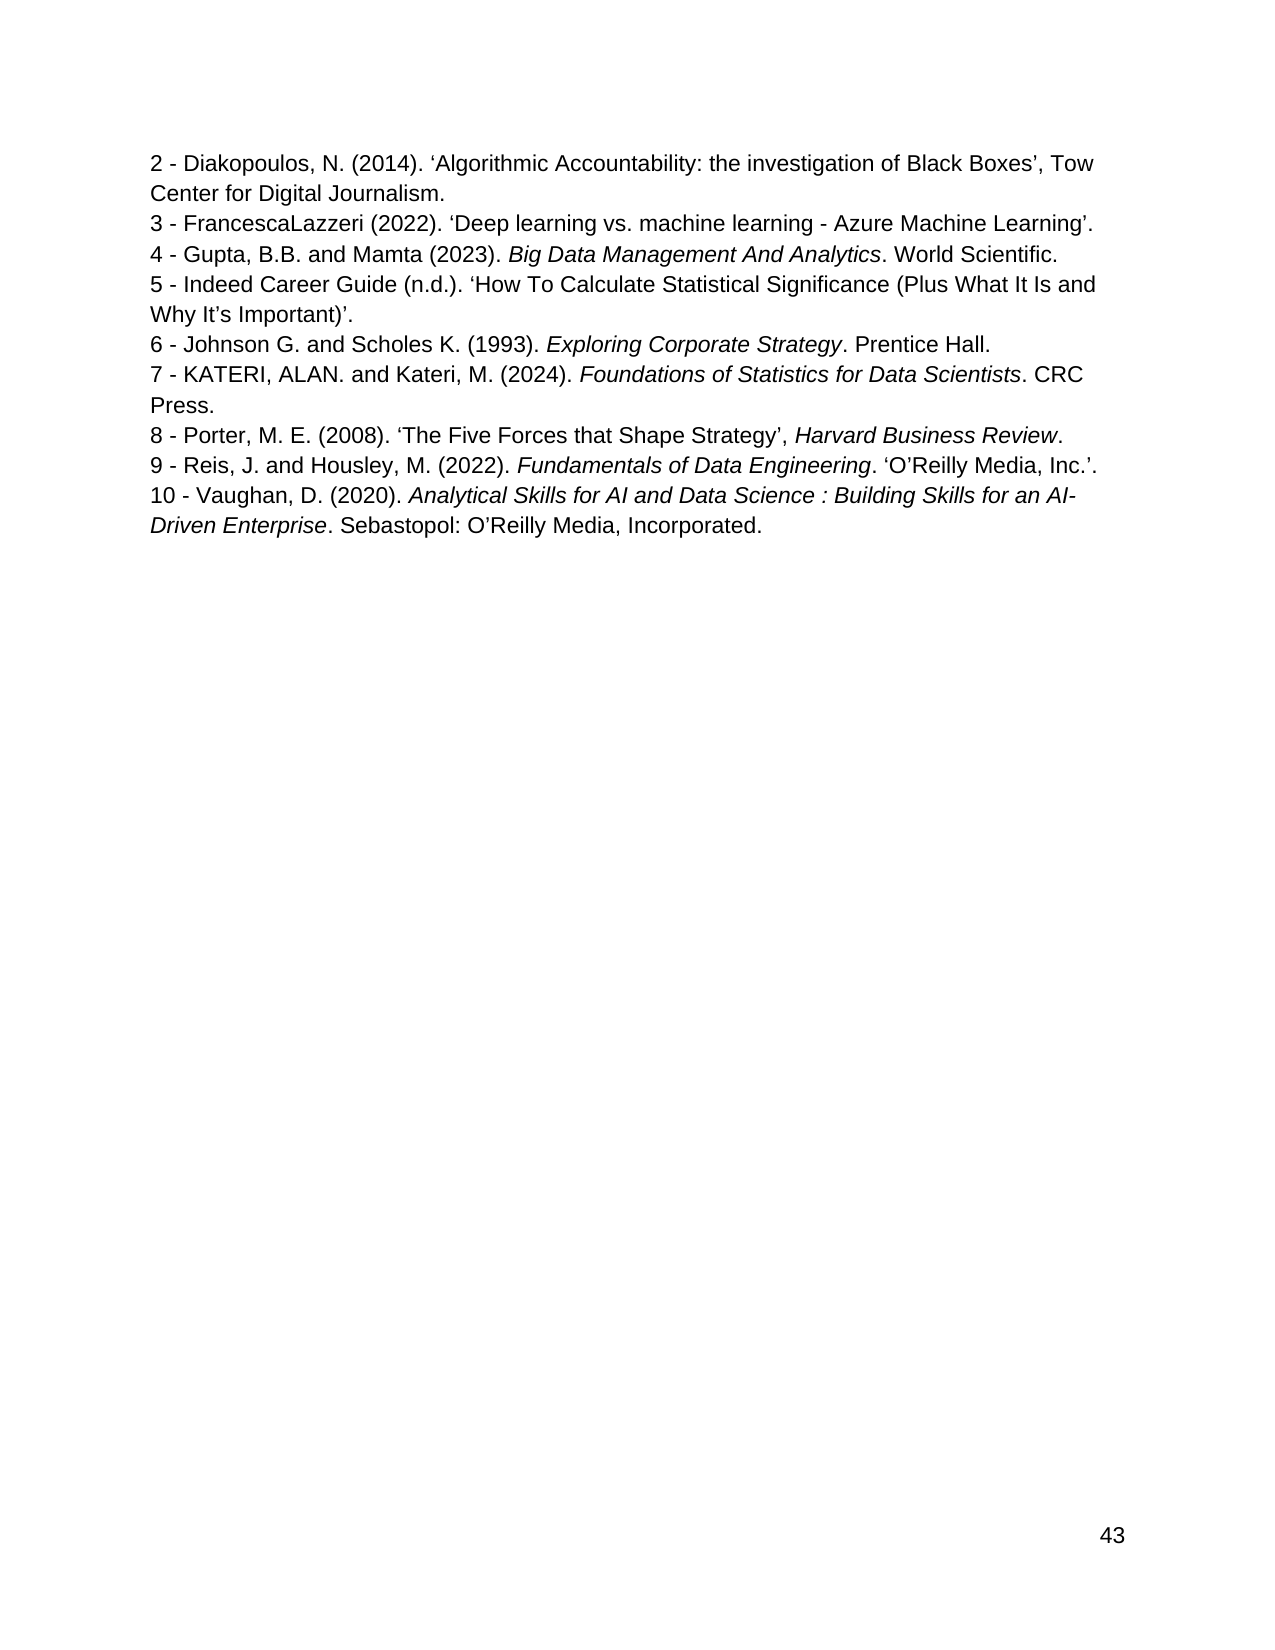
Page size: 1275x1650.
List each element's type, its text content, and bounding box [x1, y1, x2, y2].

text 3 - FrancescaLazzeri (2022). ‘Deep learning vs. machine learning - Azure Machine Learning’. [150, 210, 1125, 237]
text 8 - Porter, M. E. (2008). ‘The Five Forces that Shape Strategy’, Harvard Business Review. [150, 422, 1125, 448]
text 2 - Diakopoulos, N. (2014). ‘Algorithmic Accountability: the investigation of Black Boxes’, Tow Center for Digital Journalism. [150, 150, 1125, 207]
text 5 - Indeed Career Guide (n.d.). ‘How To Calculate Statistical Significance (Plus What It Is and Why It’s Important)’. [150, 271, 1125, 327]
text 10 - Vaughan, D. (2020). Analytical Skills for AI and Data Science : Building Skills for an AI-Driven Enterprise. Sebastopol: O’Reilly Media, Incorporated. [150, 482, 1125, 539]
text 6 - Johnson G. and Scholes K. (1993). Exploring Corporate Strategy. Prentice Hall. [150, 331, 1125, 358]
text 9 - Reis, J. and Housley, M. (2022). Fundamentals of Data Engineering. ‘O’Reilly Media, Inc.’. [150, 452, 1125, 478]
text 4 - Gupta, B.B. and Mamta (2023). Big Data Management And Analytics. World Scientific. [150, 241, 1125, 267]
text 7 - KATERI, ALAN. and Kateri, M. (2024). Foundations of Statistics for Data Scientists. CRC Press. [150, 361, 1125, 418]
